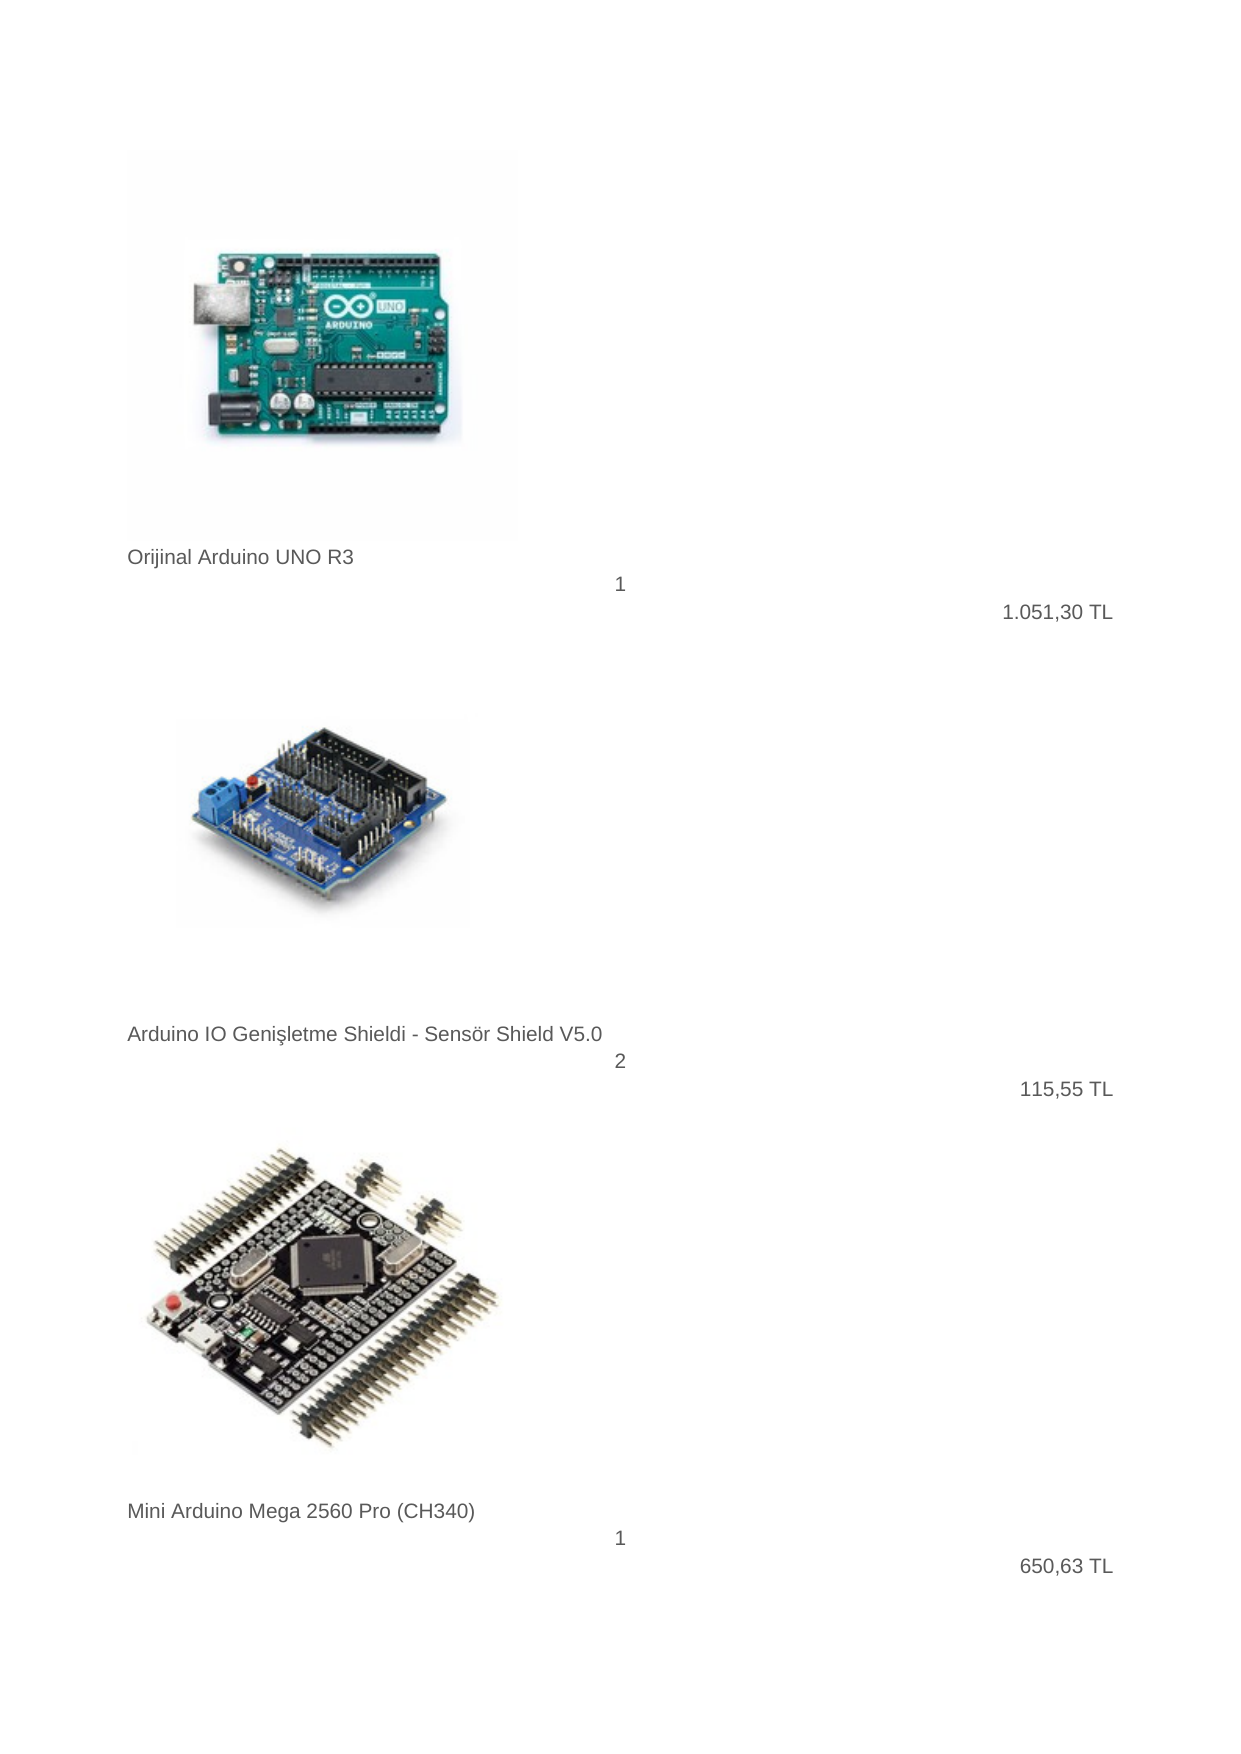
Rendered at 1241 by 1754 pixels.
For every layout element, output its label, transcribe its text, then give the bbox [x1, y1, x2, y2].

text 1 [127, 572, 1113, 596]
picture [127, 1103, 518, 1495]
text 650,63 TL [127, 1553, 1113, 1577]
text 1.051,30 TL [127, 599, 1113, 623]
text 115,55 TL [127, 1076, 1113, 1100]
text Mini Arduino Mega 2560 Pro (CH340) [127, 1498, 1113, 1522]
picture [127, 627, 518, 1018]
picture [127, 150, 518, 541]
text 1 [127, 1526, 1113, 1550]
text Arduino IO Genişletme Shieldi - Sensör Shield V5.0 [127, 1021, 1113, 1045]
text 2 [127, 1049, 1113, 1073]
text Orijinal Arduino UNO R3 [127, 544, 1113, 568]
